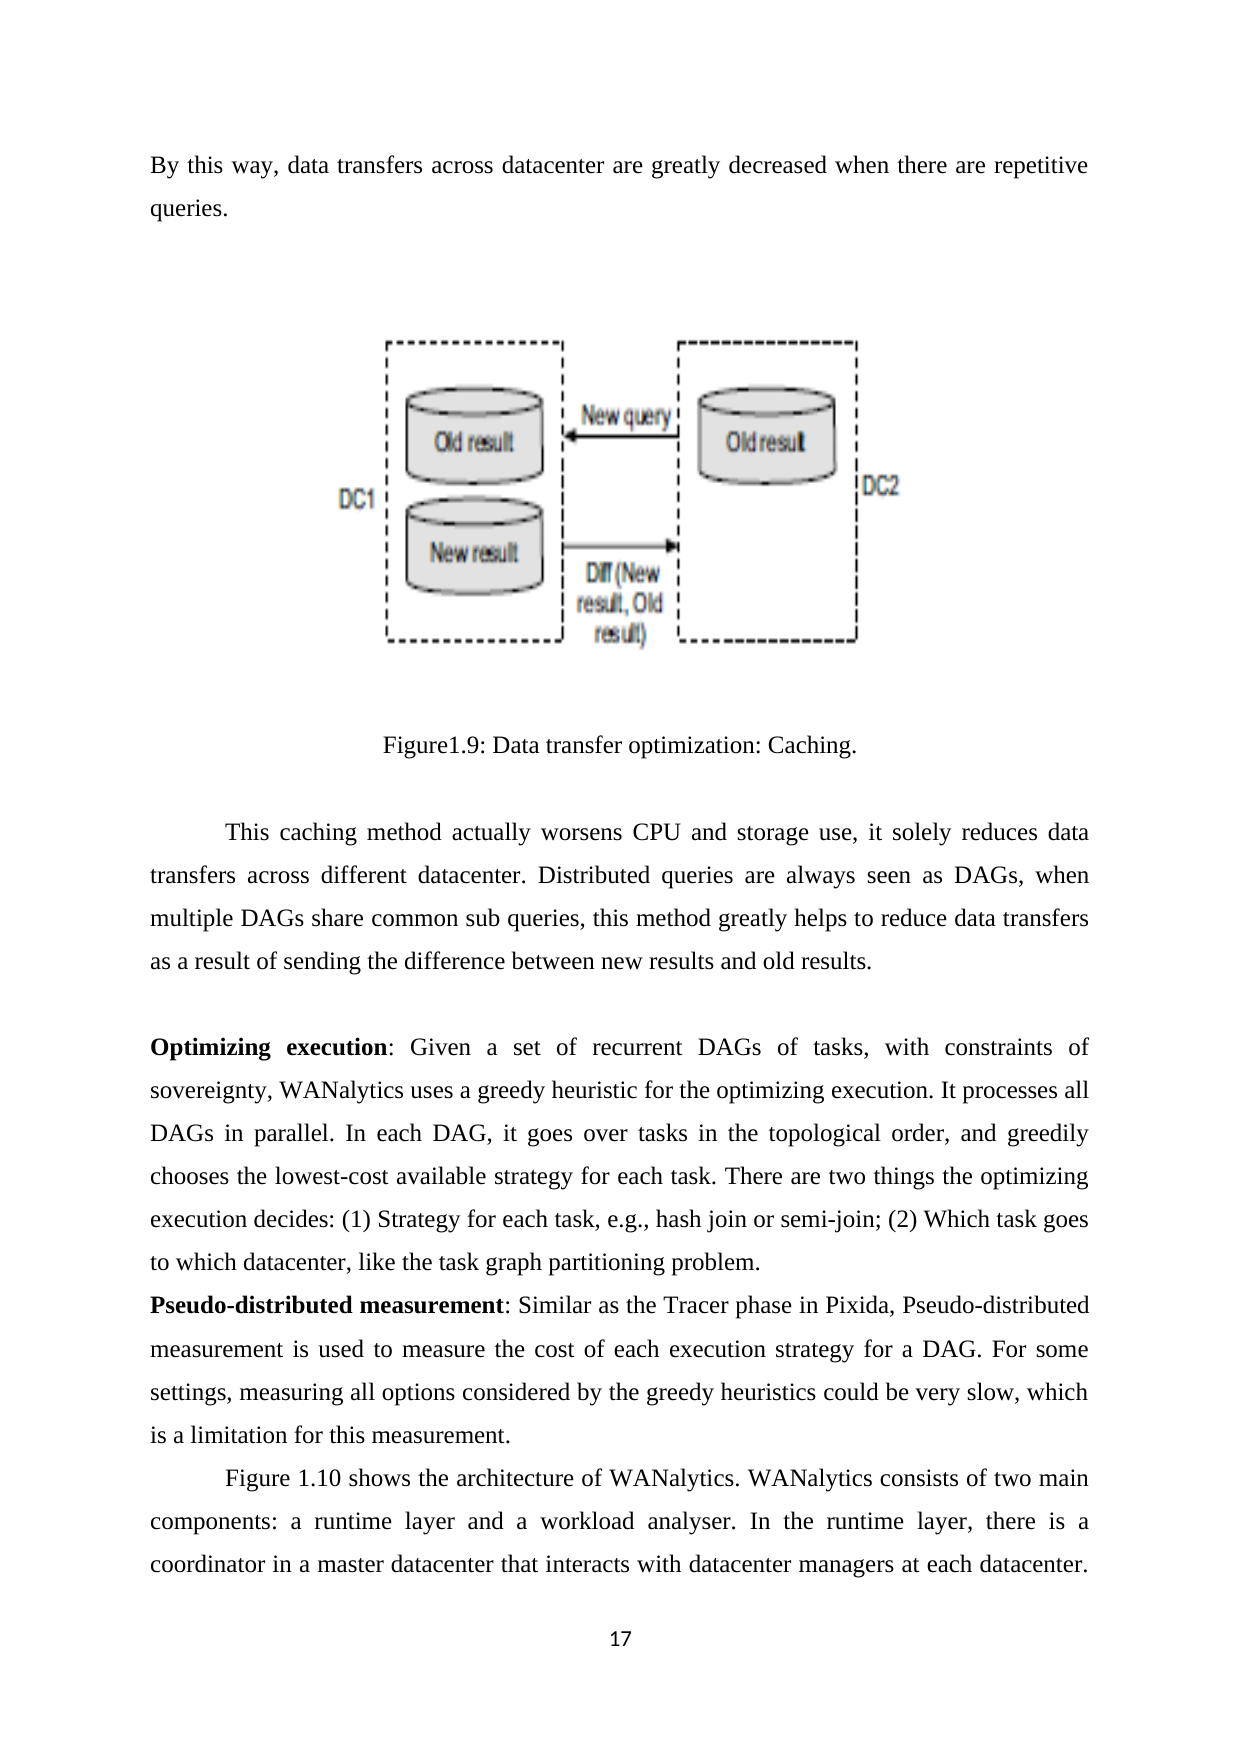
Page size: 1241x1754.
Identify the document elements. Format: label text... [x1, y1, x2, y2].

text Figure1.9: Data transfer optimization: Caching. [150, 731, 1090, 759]
picture [335, 322, 905, 674]
text This caching method actually worsens CPU and storage use, it solely reduces data transfers across different datacenter. Distributed queries are always seen as DAGs, when multiple DAGs share common sub queries, this method greatly helps to reduce data transfers as a result of sending the difference between new results and old results. [150, 817, 1090, 975]
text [150, 150, 1090, 222]
text Optimizing execution: Given a set of recurrent DAGs of tasks, with constraints of sovereignty, WANalytics uses a greedy heuristic for the optimizing execution. It processes all DAGs in parallel. In each DAG, it goes over tasks in the topological order, and greedily chooses the lowest-cost available strategy for each task. There are two things the optimizing execution decides: (1) Strategy for each task, e.g., hash join or semi-join; (2) Which task goes to which datacenter, like the task graph partitioning problem. [150, 1032, 1090, 1276]
text Pseudo-distributed measurement: Similar as the Tracer phase in Pixida, Pseudo-distributed measurement is used to measure the cost of each execution strategy for a DAG. For some settings, measuring all options considered by the greedy heuristics could be very slow, which is a limitation for this measurement. [150, 1291, 1090, 1449]
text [150, 1463, 1090, 1578]
